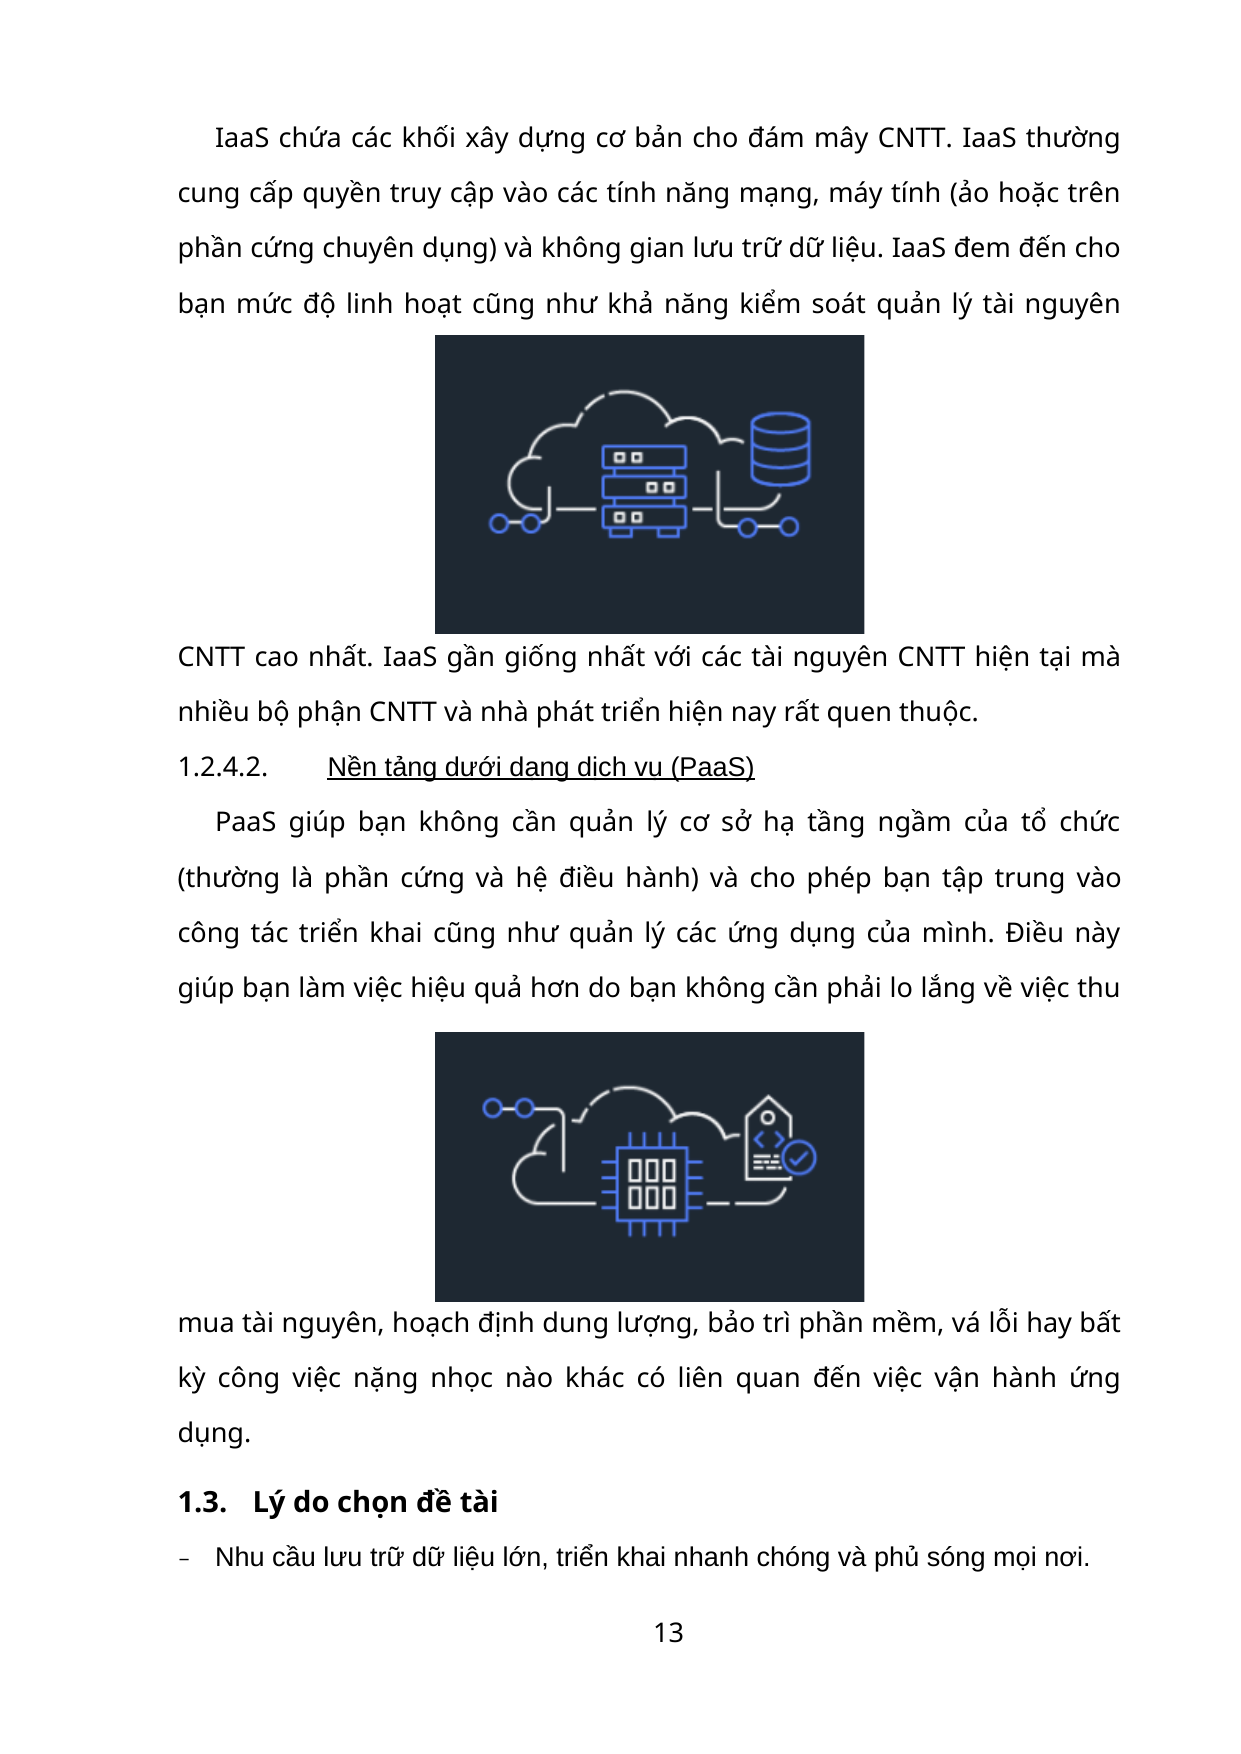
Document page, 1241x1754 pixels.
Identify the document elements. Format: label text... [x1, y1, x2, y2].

text PaaS giúp bạn không cần quản lý cơ sở hạ tầng ngầm của tổ chức (thường là phần cứng và hệ điều hành) và cho phép bạn tập trung vào công tác triển khai cũng như quản lý các ứng dụng của mình. Điều này giúp bạn làm việc hiệu quả hơn do bạn không cần phải lo lắng về việc thu mua tài nguyên, hoạch định dung lượng, bảo trì phần mềm, vá lỗi hay bất kỳ công việc nặng nhọc nào khác có liên quan đến việc vận hành ứng dụng. [177, 803, 1122, 1451]
subtitle Lý do chọn đề tài [177, 1481, 1122, 1521]
picture [435, 1032, 865, 1302]
picture [435, 335, 865, 634]
text IaaS chứa các khối xây dựng cơ bản cho đám mây CNTT. IaaS thường cung cấp quyền truy cập vào các tính năng mạng, máy tính (ảo hoặc trên phần cứng chuyên dụng) và không gian lưu trữ dữ liệu. IaaS đem đến cho bạn mức độ linh hoạt cũng như khả năng kiểm soát quản lý tài nguyên CNTT cao nhất. IaaS gần giống nhất với các tài nguyên CNTT hiện tại mà nhiều bộ phận CNTT và nhà phát triển hiện nay rất quen thuộc. [177, 118, 1122, 729]
